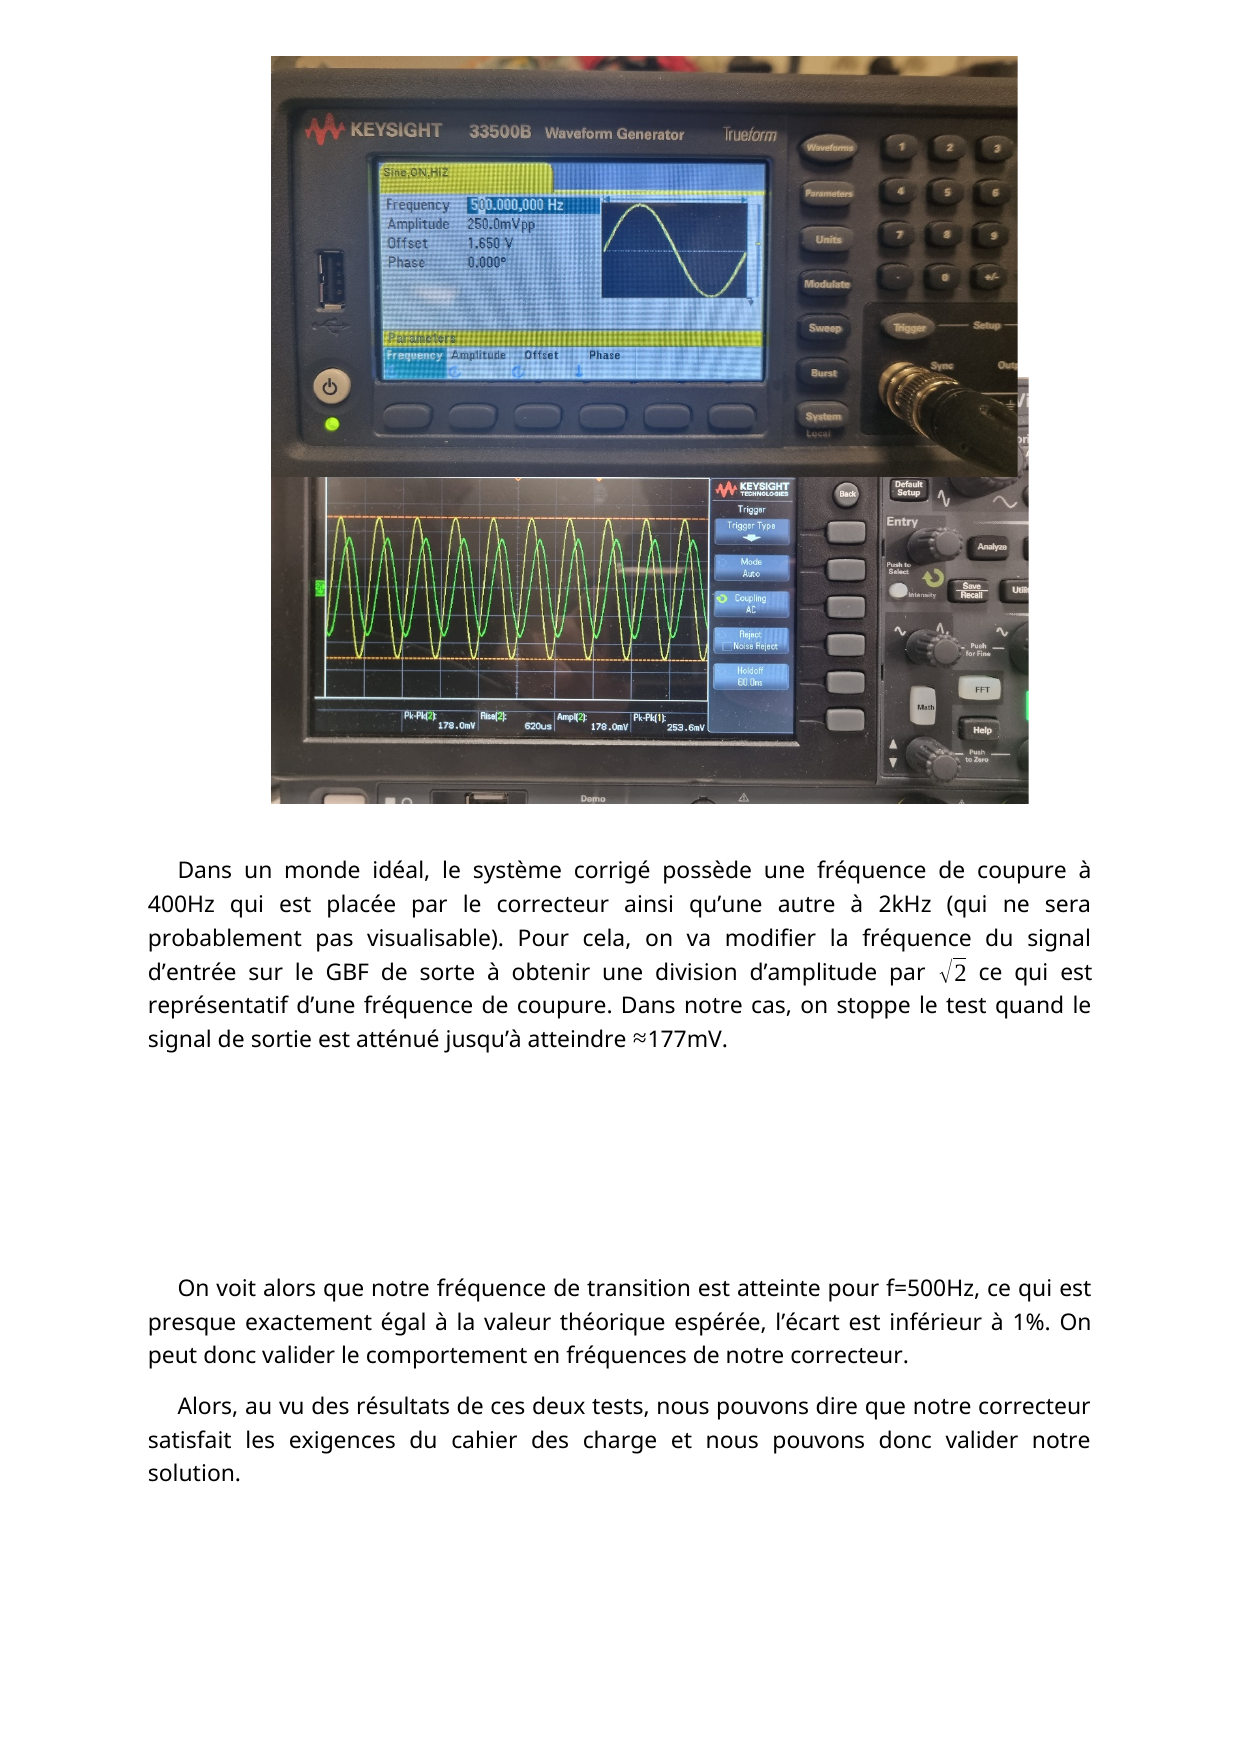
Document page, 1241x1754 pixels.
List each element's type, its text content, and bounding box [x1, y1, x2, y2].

text Alors, au vu des résultats de ces deux tests, nous pouvons dire que notre correcteur satisfait les exigences du cahier des charge et nous pouvons donc valider notre solution. [148, 1390, 1092, 1489]
text Dans un monde idéal, le système corrigé possède une fréquence de coupure à 400Hz qui est placée par le correcteur ainsi qu’une autre à 2kHz (qui ne sera probablement pas visualisable). Pour cela, on va modifier la fréquence du signal d’entrée sur le GBF de sorte à obtenir une division d’amplitude par ce qui est représentatif d’une fréquence de coupure. Dans notre cas, on stoppe le test quand le signal de sortie est atténué jusqu’à atteindre 177mV. [148, 854, 1092, 1054]
picture [271, 56, 1029, 804]
text On voit alors que notre fréquence de transition est atteinte pour f=500Hz, ce qui est presque exactement égal à la valeur théorique espérée, l’écart est inférieur à 1%. On peut donc valider le comportement en fréquences de notre correcteur. [148, 1272, 1092, 1371]
